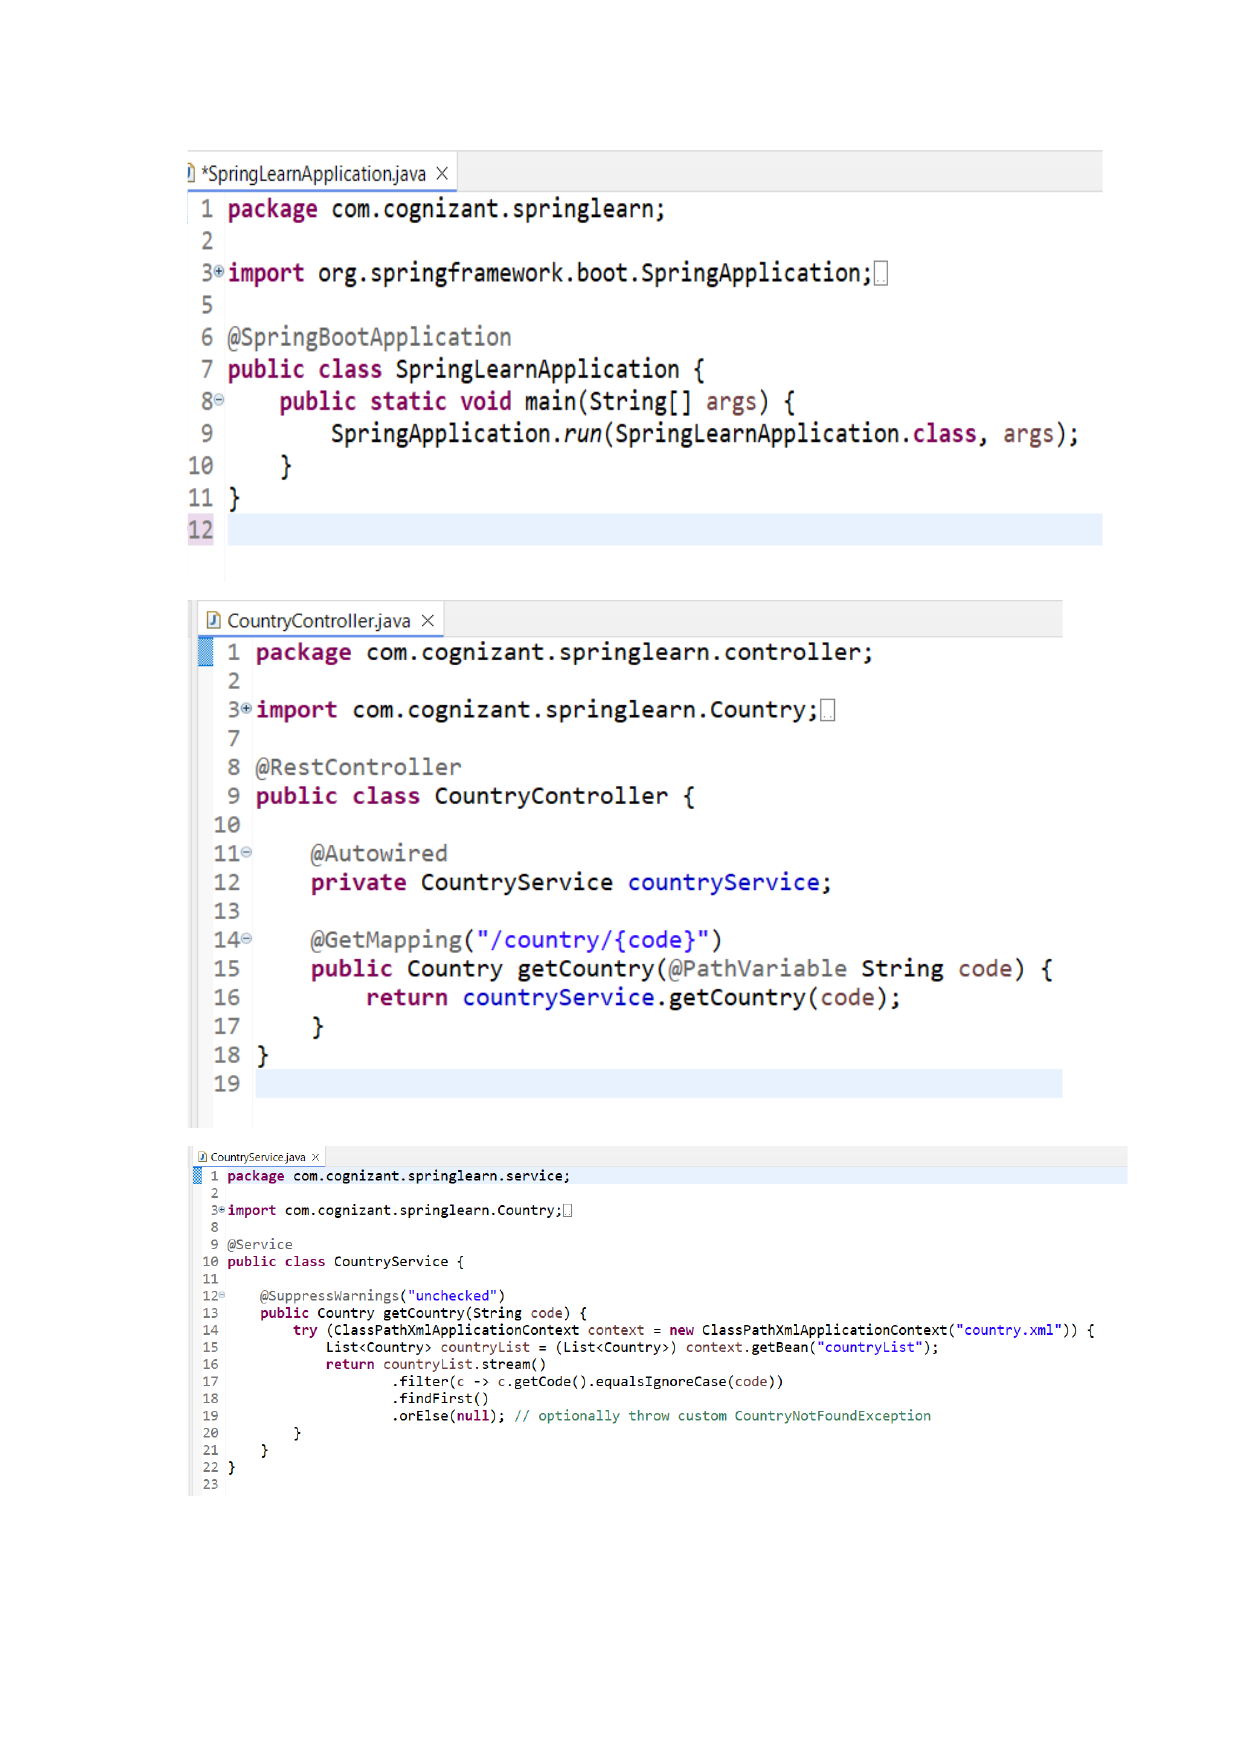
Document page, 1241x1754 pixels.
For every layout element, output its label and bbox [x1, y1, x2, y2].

picture [187, 150, 1103, 582]
picture [187, 600, 1063, 1128]
picture [187, 1146, 1128, 1496]
